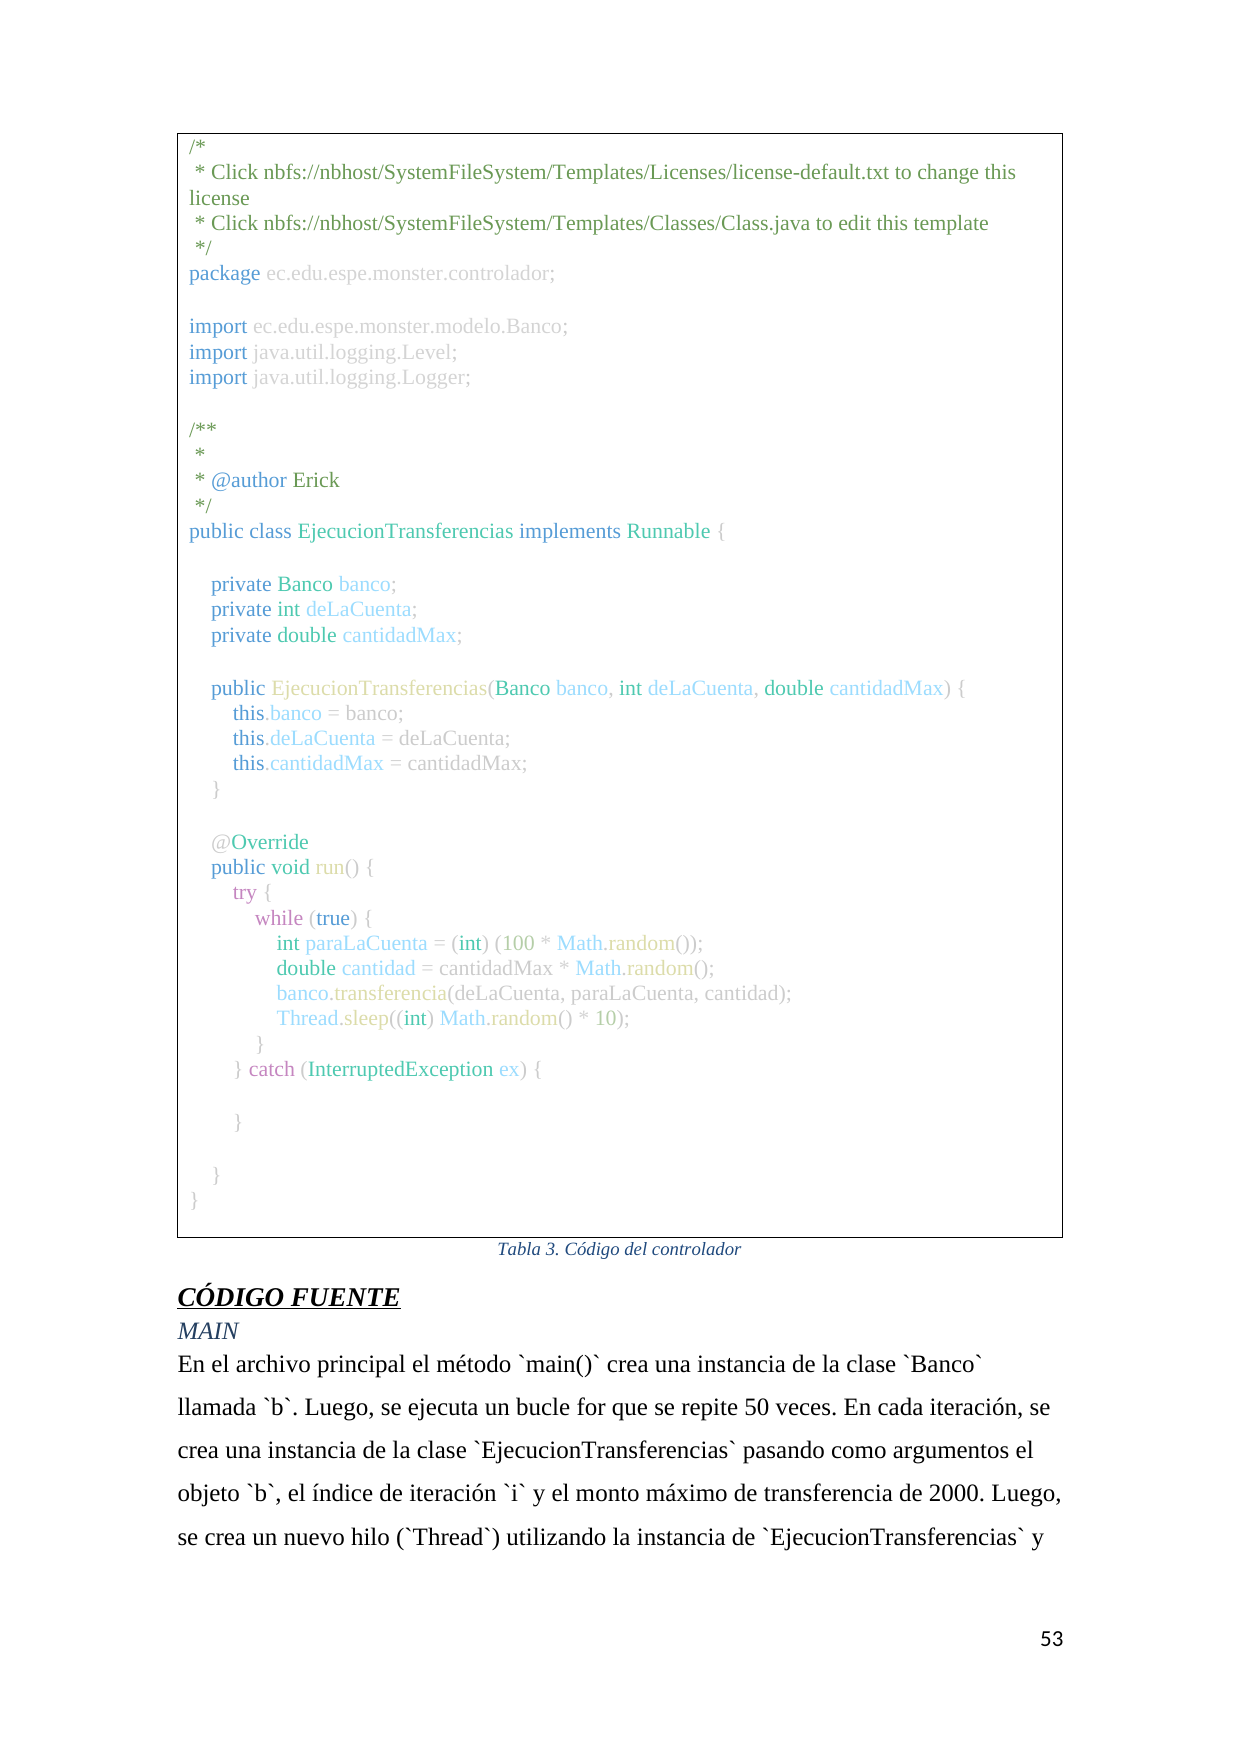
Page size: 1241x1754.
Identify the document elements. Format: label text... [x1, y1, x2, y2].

subtitle CÓDIGO FUENTE [177, 1281, 1063, 1312]
subtitle MAIN [177, 1316, 1063, 1345]
text Tabla 3. Código del controlador [177, 1238, 1063, 1260]
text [177, 1349, 1063, 1550]
table_header /* * Click nbfs://nbhost/SystemFileSystem/Templates/Licenses/license-default.txt to change this license * Click nbfs://nbhost/SystemFileSystem/Templates/Classes/Class.java to edit this template */ package ec.edu.espe.monster.controlador; import ec.edu.espe.monster.modelo.Banco; import java.util.logging.Level; import java.util.logging.Logger; /** * * @author Erick */ public class EjecucionTransferencias implements Runnable { private Banco banco; private int deLaCuenta; private double cantidadMax; public EjecucionTransferencias(Banco banco, int deLaCuenta, double cantidadMax) { this.banco = banco; this.deLaCuenta = deLaCuenta; this.cantidadMax = cantidadMax; } @Override public void run() { try { while (true) { int paraLaCuenta = (int) (100 * Math.random()); double cantidad = cantidadMax * Math.random(); banco.transferencia(deLaCuenta, paraLaCuenta, cantidad); Thread.sleep((int) Math.random() * 10); } } catch (InterruptedException ex) { } } } [178, 134, 1062, 1237]
